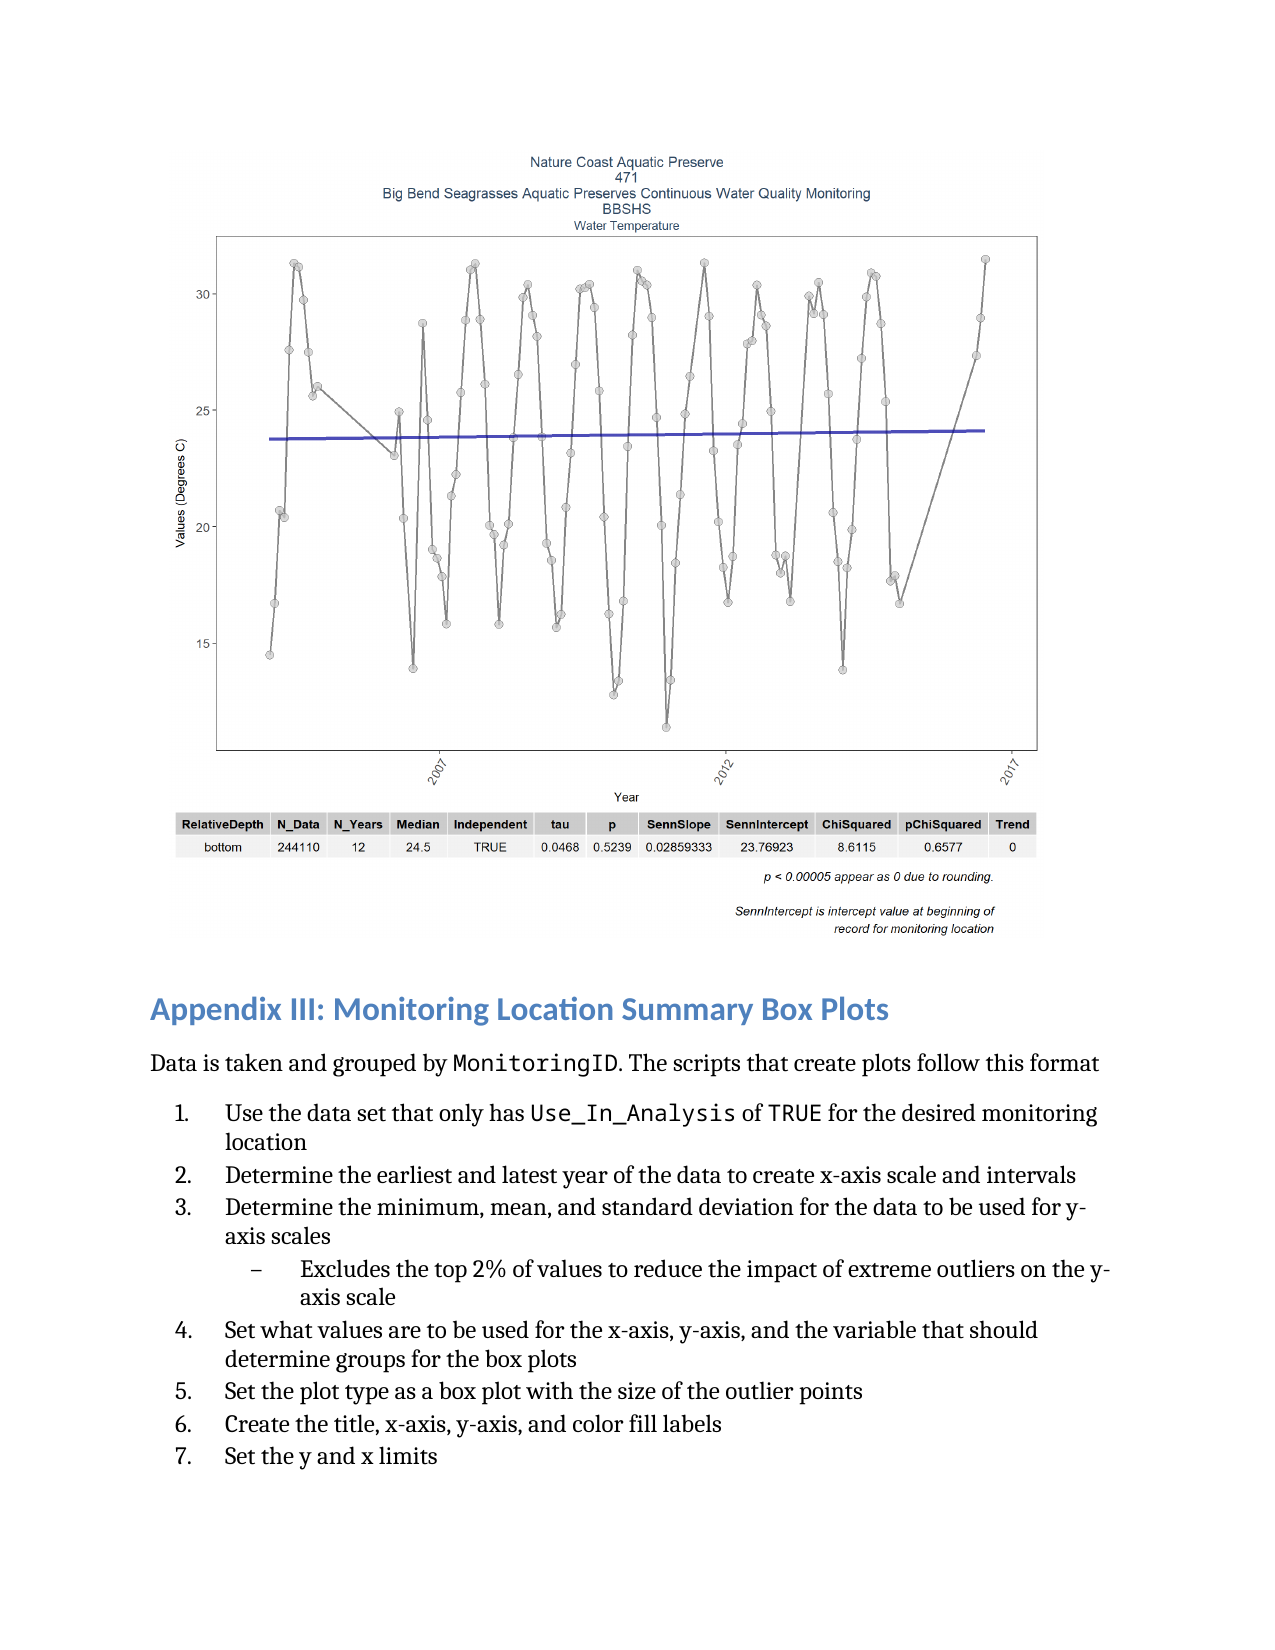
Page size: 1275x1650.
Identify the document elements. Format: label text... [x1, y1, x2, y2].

list Use the data set that only has Use_In_Analysis of TRUE for the desired monitoring location [175, 1097, 1125, 1157]
list Set the plot type as a box plot with the size of the outlier points [175, 1377, 1125, 1406]
text Data is taken and grouped by MonitoringID. The scripts that create plots follow this format [150, 1047, 1125, 1078]
list Excludes the top 2% of values to reduce the impact of extreme outliers on the y-axis scale [250, 1254, 1125, 1312]
list Determine the earliest and latest year of the data to create x-axis scale and intervals [175, 1161, 1125, 1189]
picture [168, 150, 1044, 938]
list Set what values are to be used for the x-axis, y-axis, and the variable that should determine groups for the box plots [175, 1316, 1125, 1373]
list Create the title, x-axis, y-axis, and color fill labels [175, 1409, 1125, 1438]
subtitle Appendix III: Monitoring Location Summary Box Plots [150, 987, 1125, 1028]
list Determine the minimum, mean, and standard deviation for the data to be used for y-axis scales [175, 1193, 1125, 1251]
list Set the y and x limits [175, 1442, 1125, 1471]
